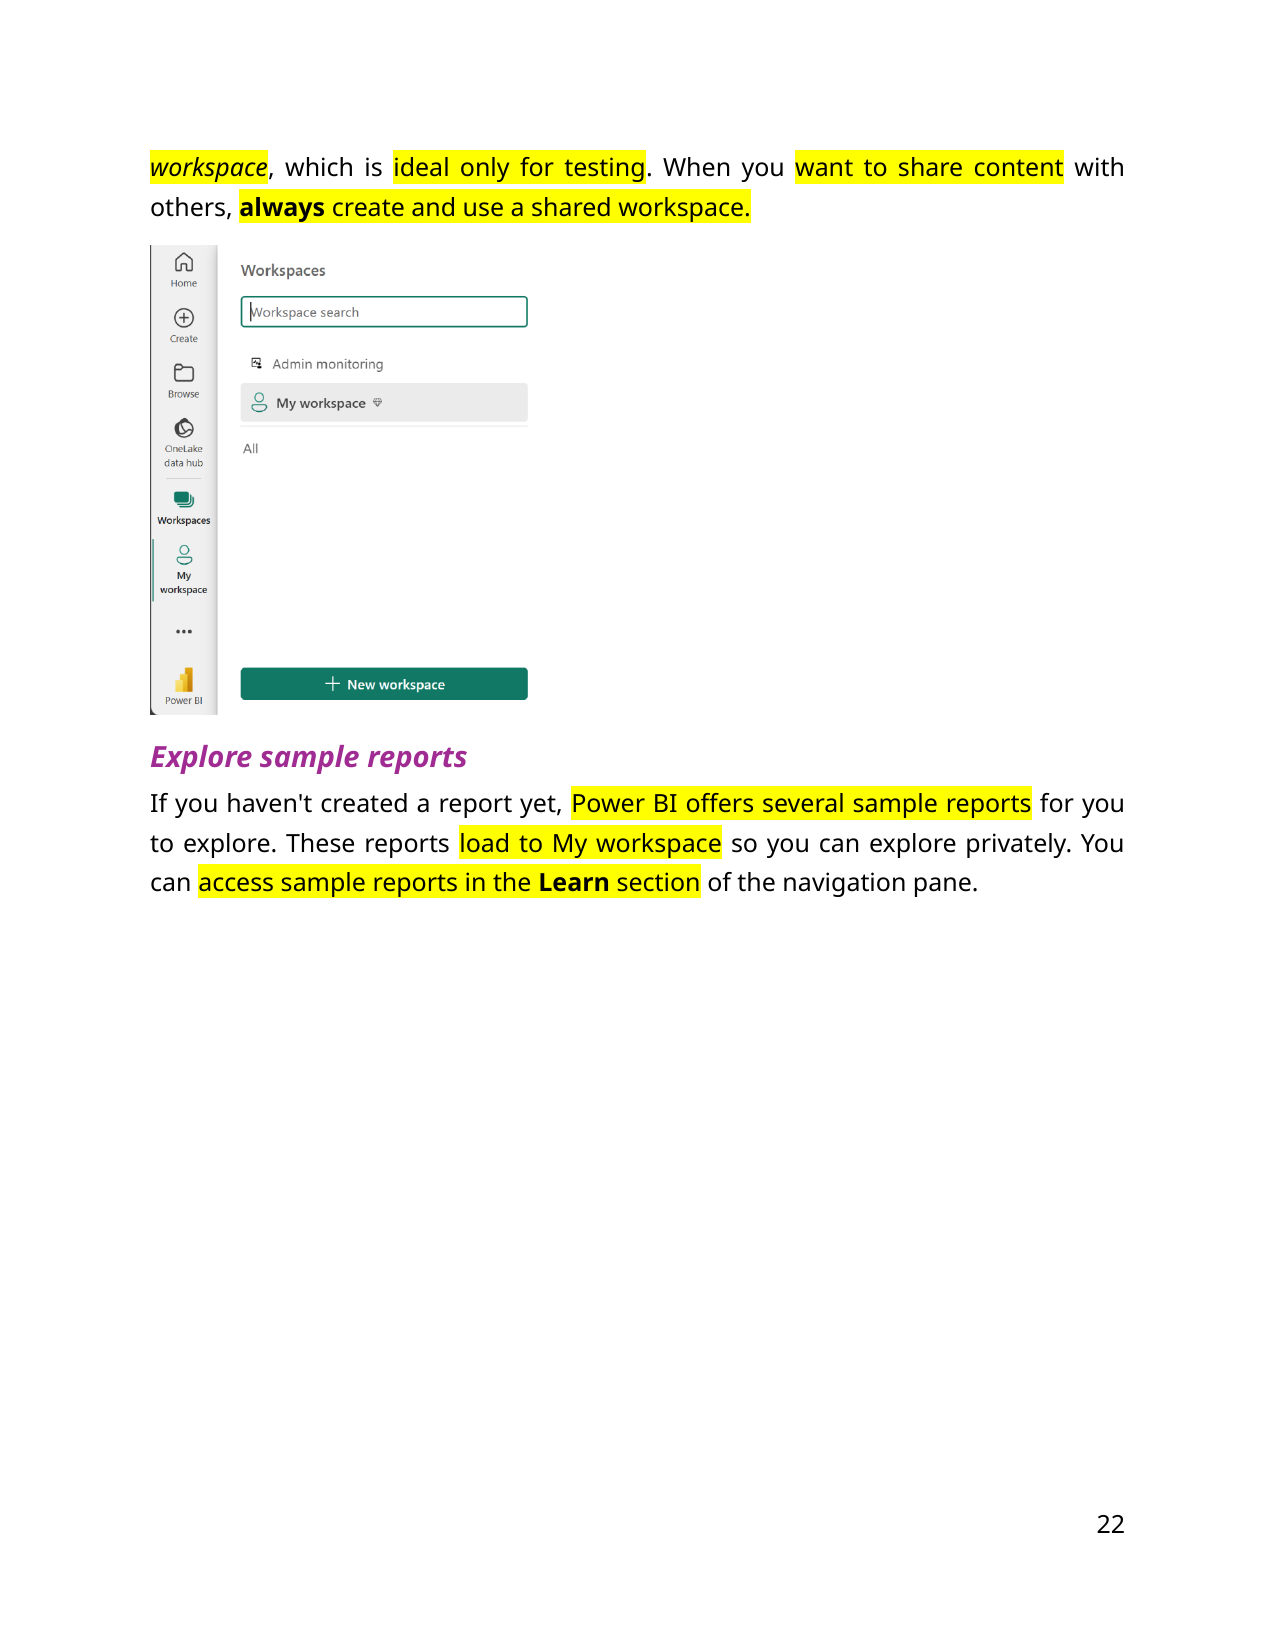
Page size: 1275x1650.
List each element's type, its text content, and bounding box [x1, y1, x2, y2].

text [150, 150, 1125, 223]
picture [150, 245, 540, 715]
text If you haven't created a report yet, Power BI offers several sample reports for you to explore. These reports load to My workspace so you can explore privately. You can access sample reports in the Learn section of the navigation pane. [150, 786, 1125, 898]
subtitle Explore sample reports [150, 736, 1125, 776]
